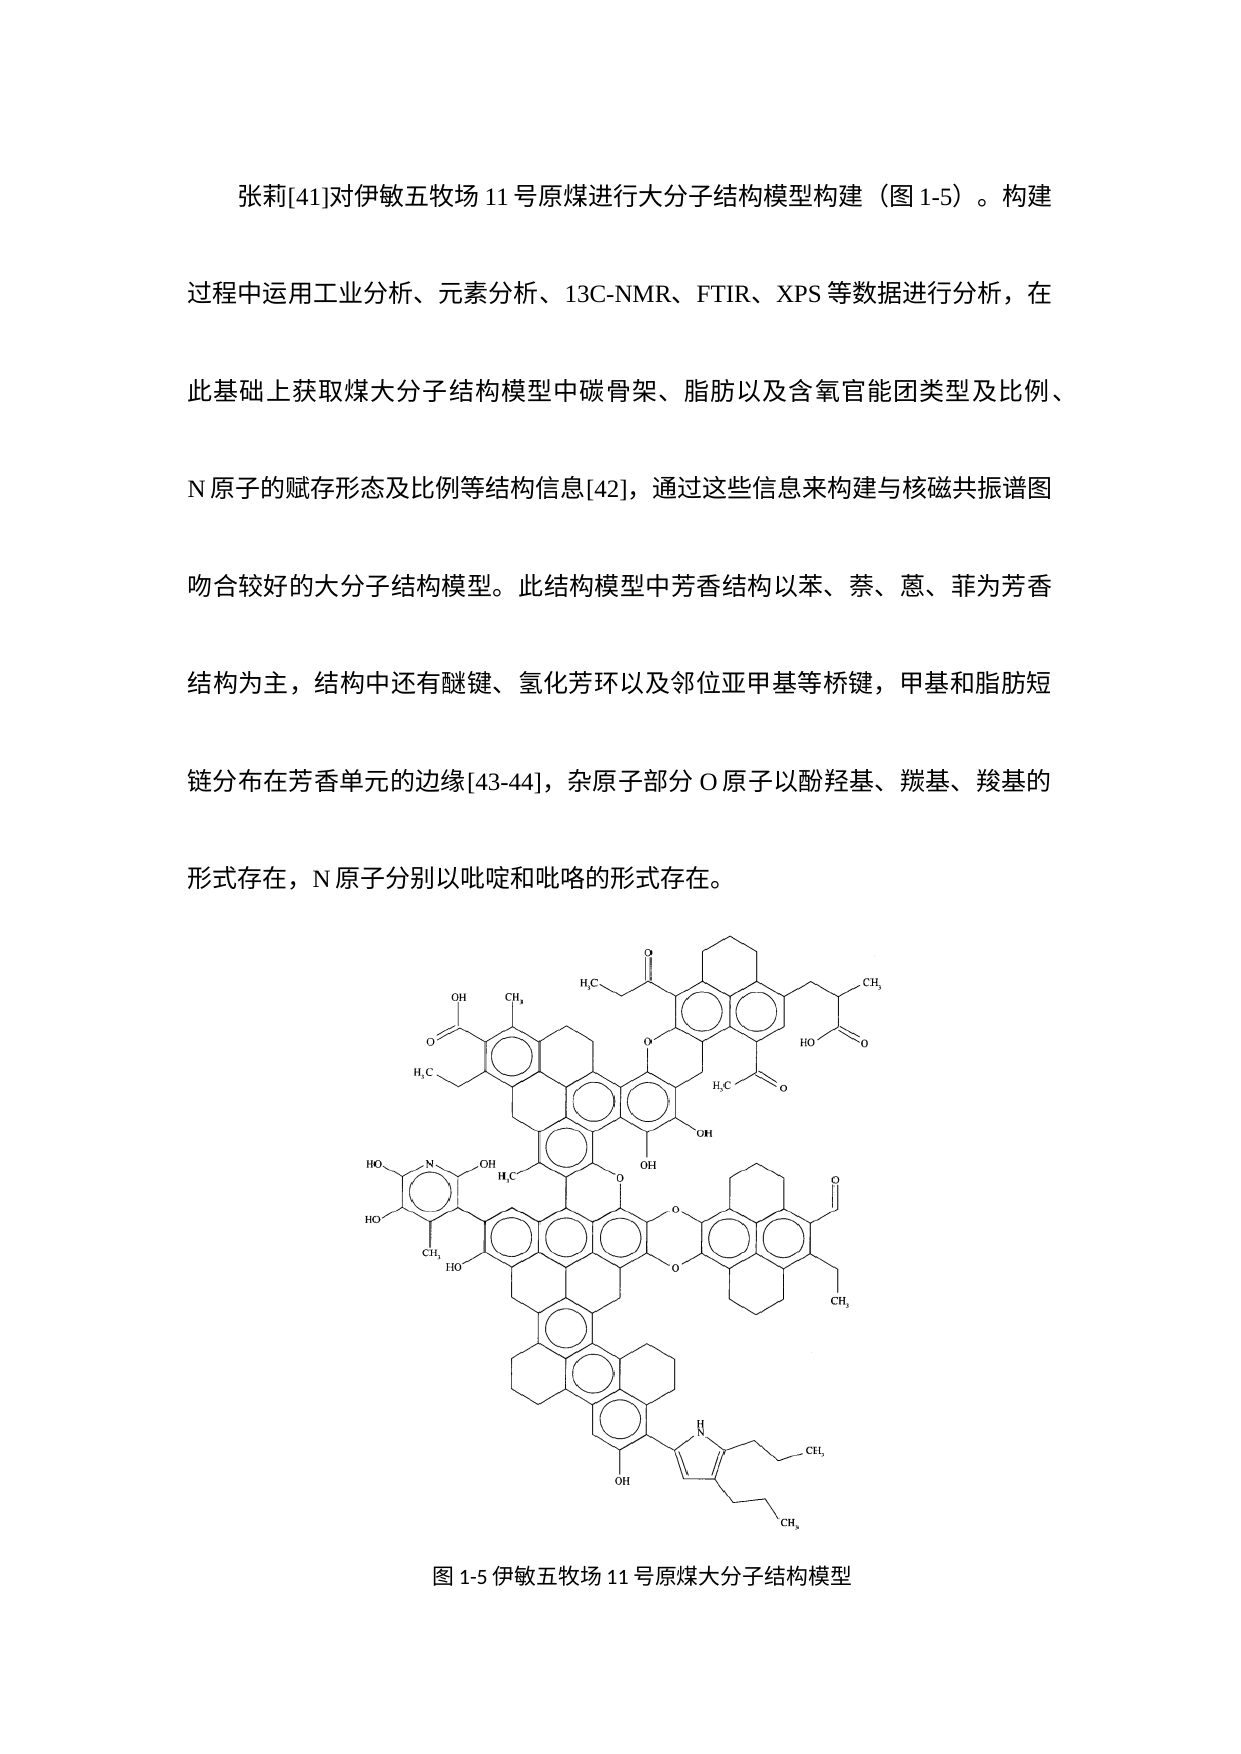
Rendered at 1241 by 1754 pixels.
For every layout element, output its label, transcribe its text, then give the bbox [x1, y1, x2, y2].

picture [302, 927, 982, 1537]
text 张莉[41]对伊敏五牧场11号原煤进行大分子结构模型构建（图1-5）。构建过程中运用工业分析、元素分析、13C-NMR、FTIR、XPS等数据进行分析，在此基础上获取煤大分子结构模型中碳骨架、脂肪以及含氧官能团类型及比例、N原子的赋存形态及比例等结构信息[42]，通过这些信息来构建与核磁共振谱图吻合较好的大分子结构模型。此结构模型中芳香结构以苯、萘、蒽、菲为芳香结构为主，结构中还有醚键、氢化芳环以及邻位亚甲基等桥键，甲基和脂肪短链分布在芳香单元的边缘[43-44]，杂原子部分O原子以酚羟基、羰基、羧基的形式存在，N原子分别以吡啶和吡咯的形式存在。 [187, 162, 1053, 909]
text 图1-5 伊敏五牧场11号原煤大分子结构模型 [187, 1558, 1053, 1591]
